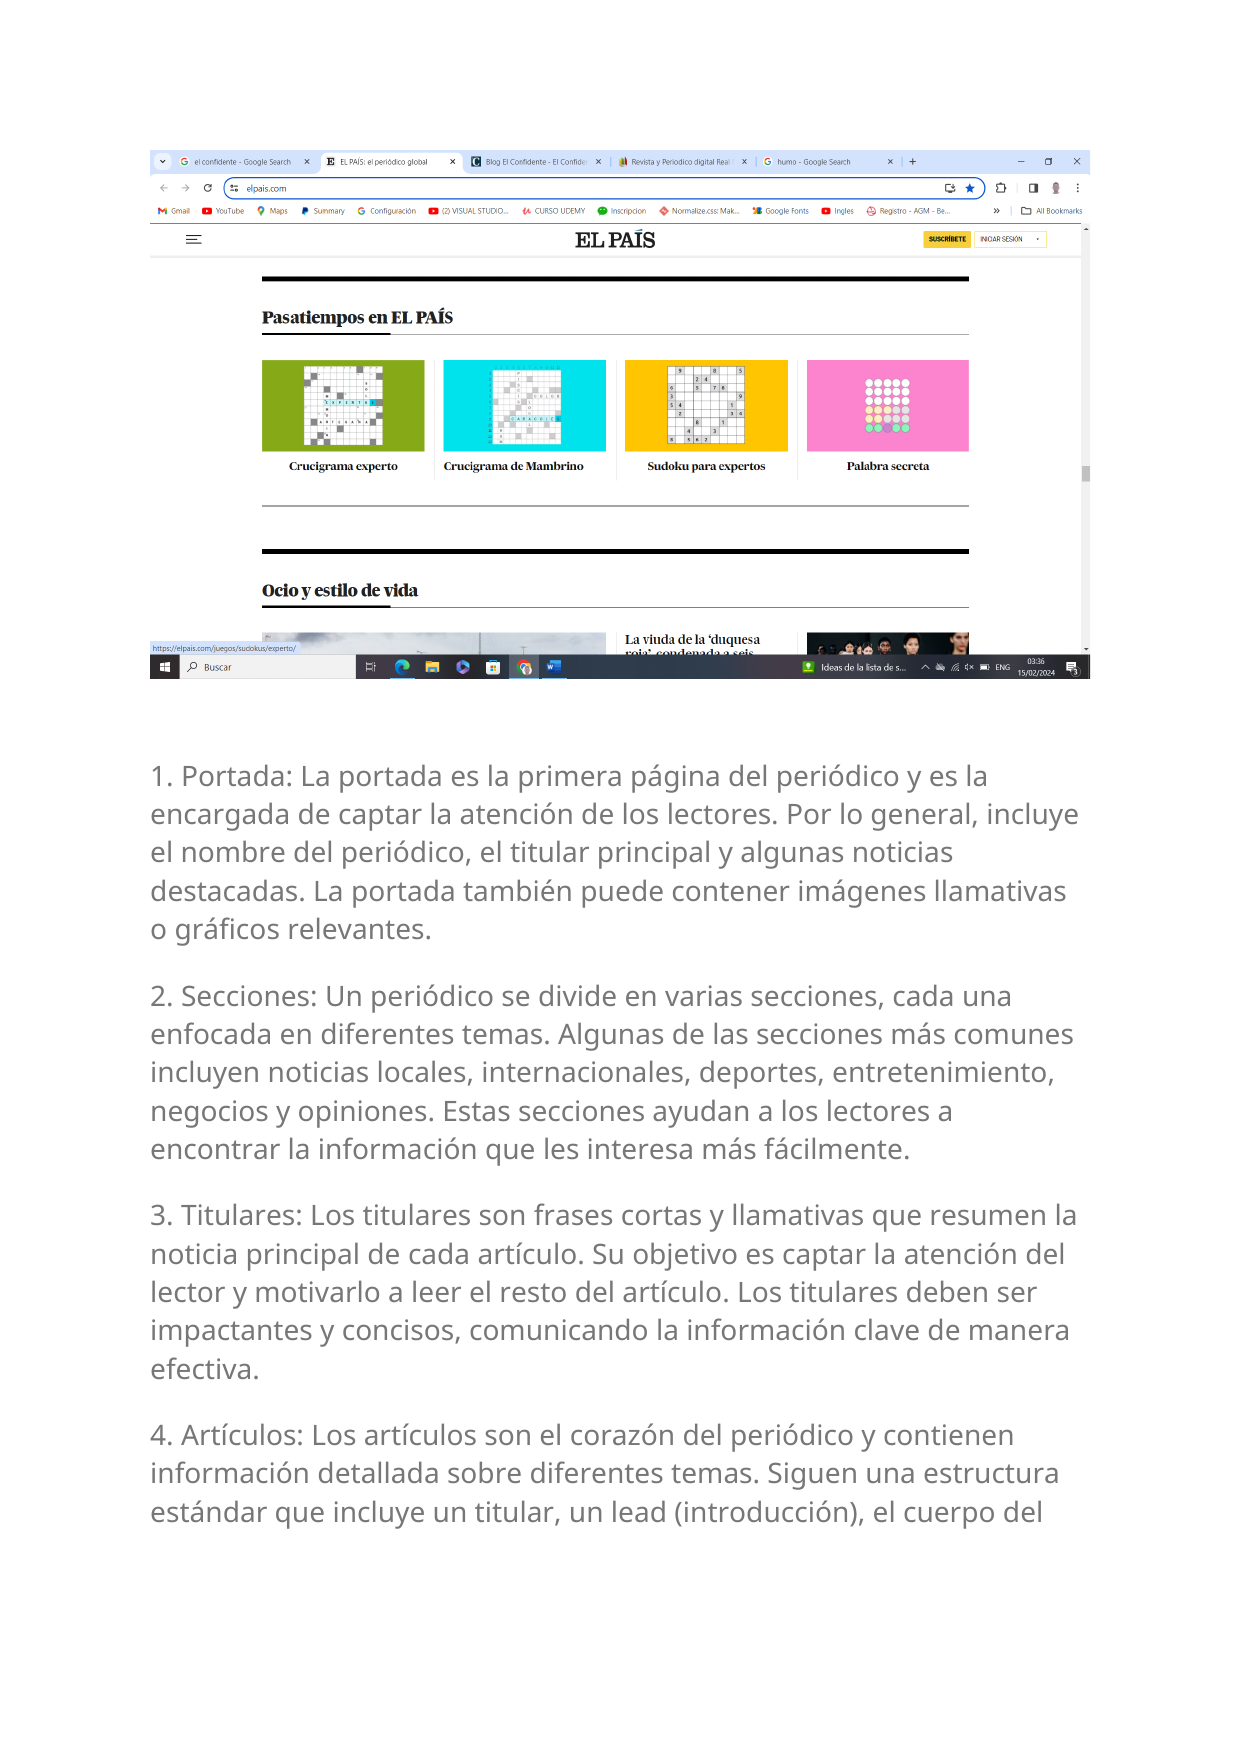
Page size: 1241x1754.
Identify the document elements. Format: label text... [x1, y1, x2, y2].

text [150, 1415, 1090, 1530]
text 2. Secciones: Un periódico se divide en varias secciones, cada una enfocada en diferentes temas. Algunas de las secciones más comunes incluyen noticias locales, internacionales, deportes, entretenimiento, negocios y opiniones. Estas secciones ayudan a los lectores a encontrar la información que les interesa más fácilmente. [150, 976, 1090, 1167]
text 1. Portada: La portada es la primera página del periódico y es la encargada de captar la atención de los lectores. Por lo general, incluye el nombre del periódico, el titular principal y algunas noticias destacadas. La portada también puede contener imágenes llamativas o gráficos relevantes. [150, 756, 1090, 948]
text 3. Titulares: Los titulares son frases cortas y llamativas que resumen la noticia principal de cada artículo. Su objetivo es captar la atención del lector y motivarlo a leer el resto del artículo. Los titulares deben ser impactantes y concisos, comunicando la información clave de manera efectiva. [150, 1196, 1090, 1387]
picture [150, 150, 1091, 679]
